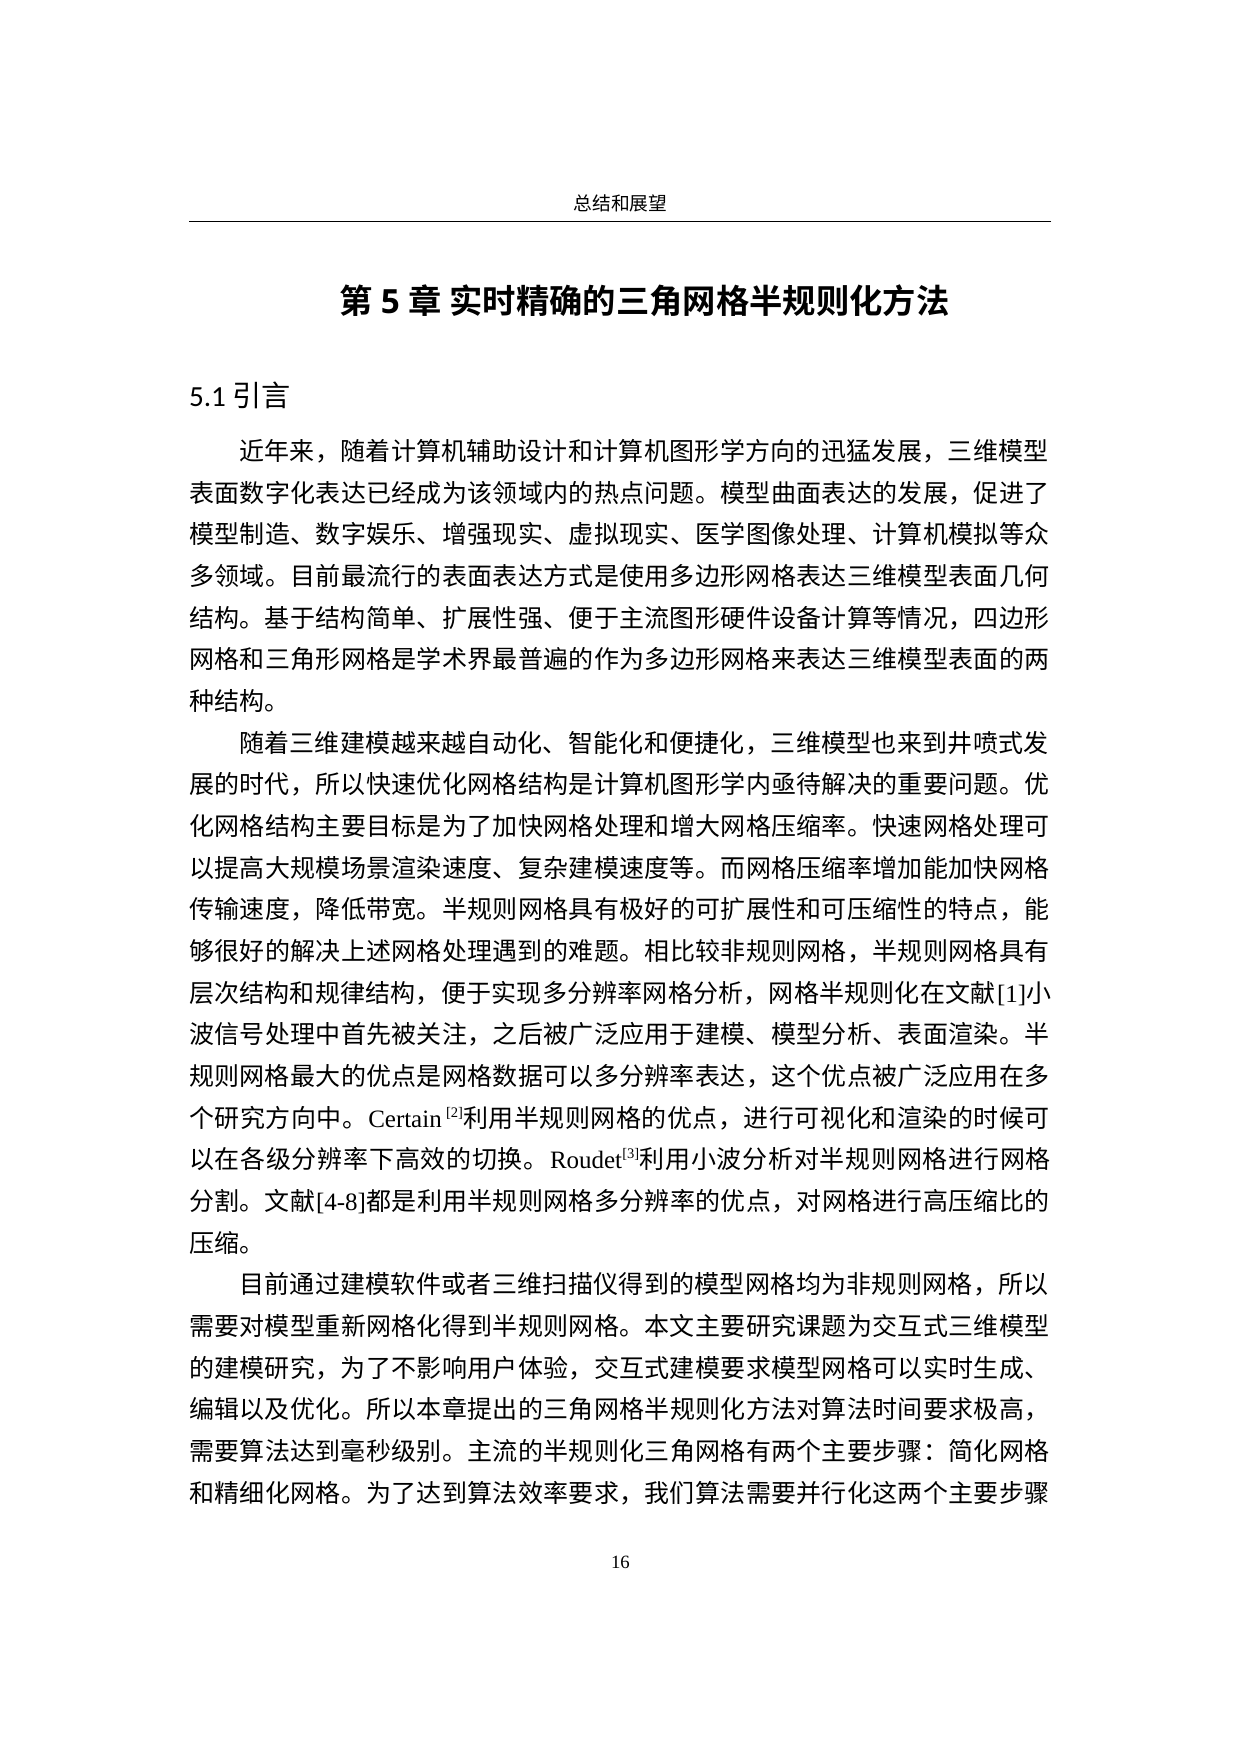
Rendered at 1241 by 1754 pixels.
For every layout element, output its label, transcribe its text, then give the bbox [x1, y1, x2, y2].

text 近年来，随着计算机辅助设计和计算机图形学方向的迅猛发展，三维模型表面数字化表达已经成为该领域内的热点问题。模型曲面表达的发展，促进了模型制造、数字娱乐、增强现实、虚拟现实、医学图像处理、计算机模拟等众多领域。目前最流行的表面表达方式是使用多边形网格表达三维模型表面几何结构。基于结构简单、扩展性强、便于主流图形硬件设备计算等情况，四边形网格和三角形网格是学术界最普遍的作为多边形网格来表达三维模型表面的两种结构。 [189, 427, 1051, 719]
text 随着三维建模越来越自动化、智能化和便捷化，三维模型也来到井喷式发展的时代，所以快速优化网格结构是计算机图形学内亟待解决的重要问题。优化网格结构主要目标是为了加快网格处理和增大网格压缩率。快速网格处理可以提高大规模场景渲染速度、复杂建模速度等。而网格压缩率增加能加快网格传输速度，降低带宽。半规则网格具有极好的可扩展性和可压缩性的特点，能够很好的解决上述网格处理遇到的难题。相比较非规则网格，半规则网格具有层次结构和规律结构，便于实现多分辨率网格分析，网格半规则化在文献[1]小波信号处理中首先被关注，之后被广泛应用于建模、模型分析、表面渲染。半规则网格最大的优点是网格数据可以多分辨率表达，这个优点被广泛应用在多个研究方向中。Certain [2]利用半规则网格的优点，进行可视化和渲染的时候可以在各级分辨率下高效的切换。Roudet[3]利用小波分析对半规则网格进行网格分割。文献[4-8]都是利用半规则网格多分辨率的优点，对网格进行高压缩比的压缩。 [189, 719, 1051, 1260]
text 引言 [189, 373, 1051, 414]
subtitle 实时精确的三角网格半规则化方法 [262, 274, 1051, 323]
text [189, 1260, 1051, 1510]
